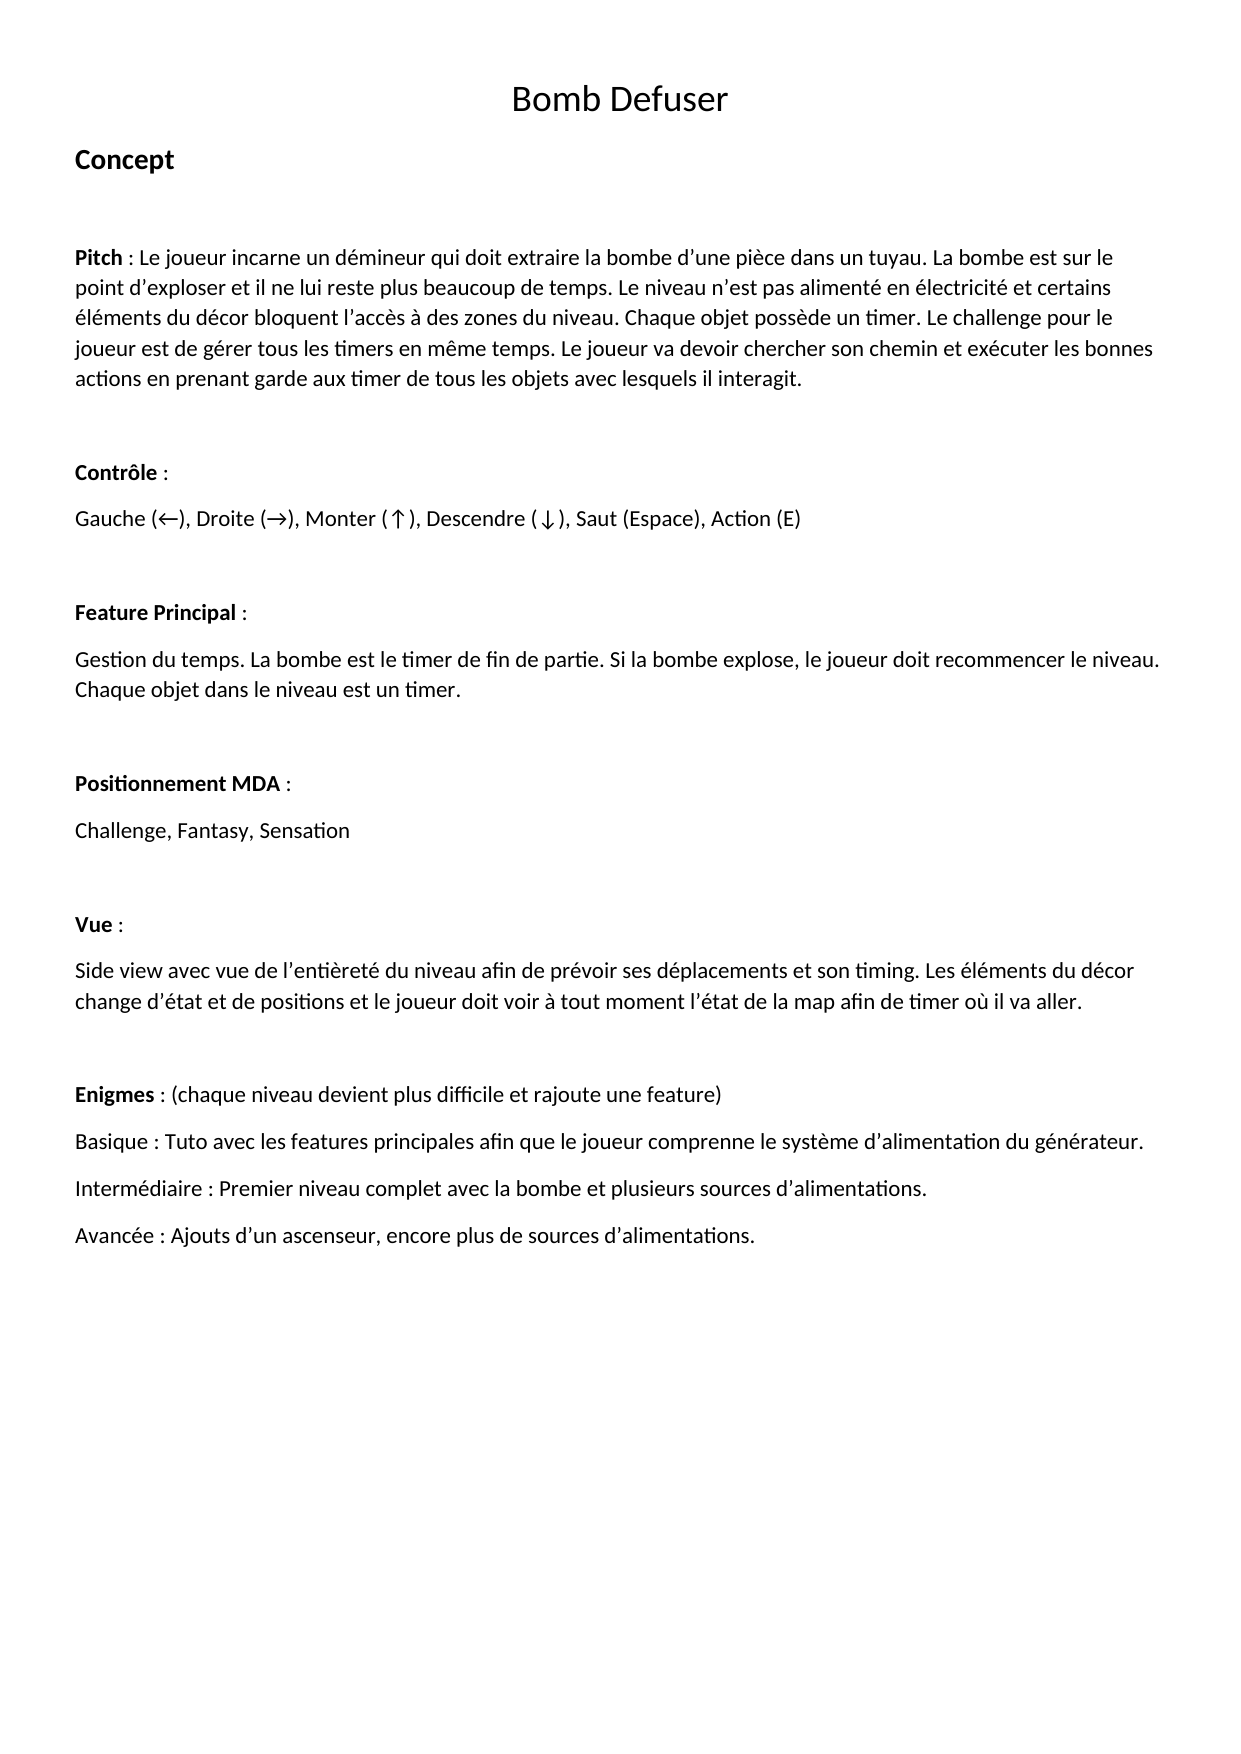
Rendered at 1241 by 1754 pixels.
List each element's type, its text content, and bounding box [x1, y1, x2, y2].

text Concept [75, 141, 1165, 177]
text Challenge, Fantasy, Sensation [75, 816, 1165, 844]
text Gestion du temps. La bombe est le timer de fin de partie. Si la bombe explose, le joueur doit recommencer le niveau. Chaque objet dans le niveau est un timer. [75, 645, 1165, 703]
text Vue : [75, 910, 1165, 938]
text Intermédiaire : Premier niveau complet avec la bombe et plusieurs sources d’alimentations. [75, 1174, 1165, 1202]
text Feature Principal : [75, 598, 1165, 626]
text Avancée : Ajouts d’un ascenseur, encore plus de sources d’alimentations. [75, 1221, 1165, 1249]
text Positionnement MDA : [75, 769, 1165, 797]
text Basique : Tuto avec les features principales afin que le joueur comprenne le système d’alimentation du générateur. [75, 1127, 1165, 1156]
text Pitch : Le joueur incarne un démineur qui doit extraire la bombe d’une pièce dans un tuyau. La bombe est sur le point d’exploser et il ne lui reste plus beaucoup de temps. Le niveau n’est pas alimenté en électricité et certains éléments du décor bloquent l’accès à des zones du niveau. Chaque objet possède un timer. Le challenge pour le joueur est de gérer tous les timers en même temps. Le joueur va devoir chercher son chemin et exécuter les bonnes actions en prenant garde aux timer de tous les objets avec lesquels il interagit. [75, 243, 1165, 392]
text Side view avec vue de l’entièreté du niveau afin de prévoir ses déplacements et son timing. Les éléments du décor change d’état et de positions et le joueur doit voir à tout moment l’état de la map afin de timer où il va aller. [75, 957, 1165, 1015]
text Enigmes : (chaque niveau devient plus difficile et rajoute une feature) [75, 1081, 1165, 1109]
text Gauche (←), Droite (→), Monter (↑), Descendre (↓), Saut (Espace), Action (E) [75, 504, 1165, 533]
text Bomb Defuser [75, 75, 1165, 121]
text Contrôle : [75, 458, 1165, 486]
